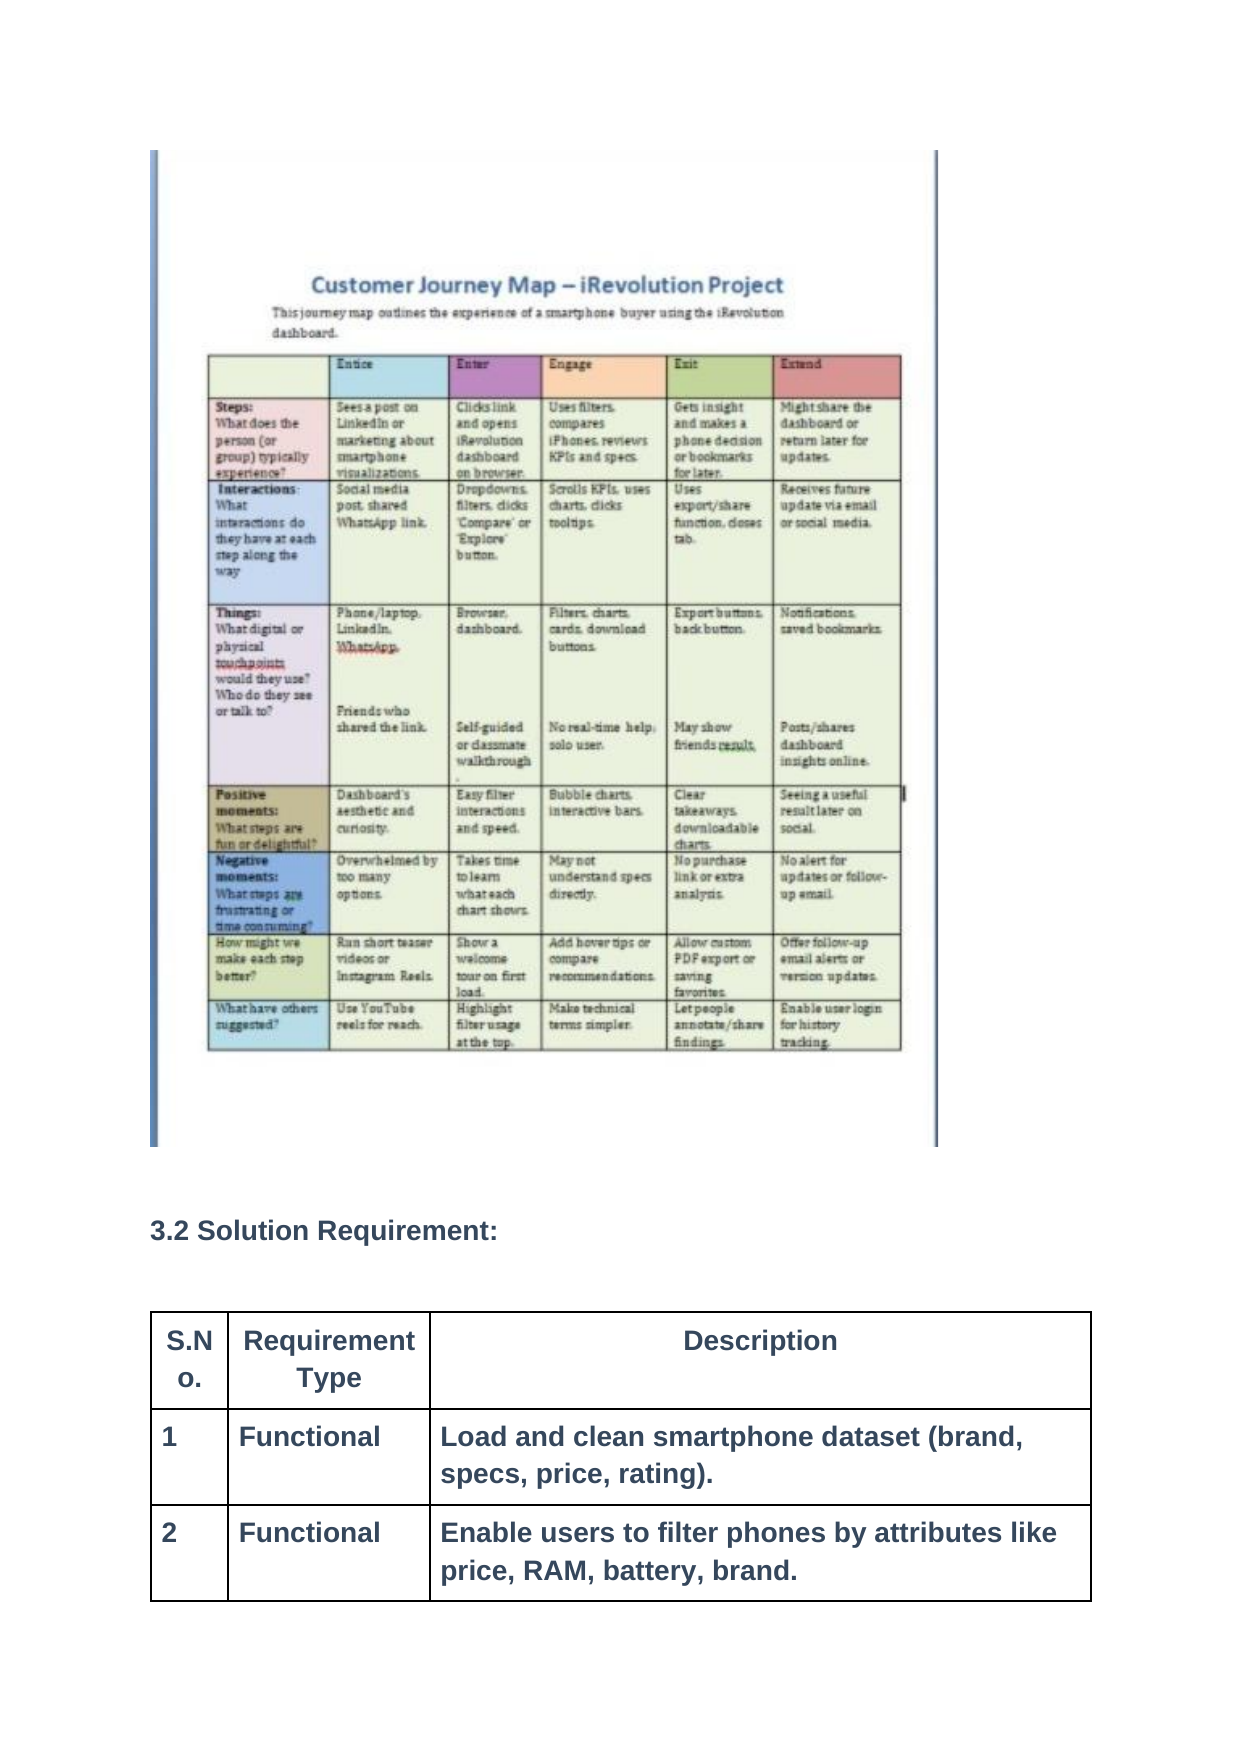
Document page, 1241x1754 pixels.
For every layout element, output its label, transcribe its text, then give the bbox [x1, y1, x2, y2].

table_cell Enable users to filter phones by attributes like price, RAM, battery, brand. [431, 1506, 1090, 1600]
picture [150, 150, 939, 1147]
text 3.2 Solution Requirement: [150, 1213, 1090, 1246]
table_header S.No. [152, 1313, 227, 1407]
table_header Requirement Type [229, 1313, 429, 1407]
table_header Description [431, 1313, 1090, 1407]
table_cell 2 [152, 1506, 227, 1600]
table_cell Load and clean smartphone dataset (brand, specs, price, rating). [431, 1410, 1090, 1504]
table_cell Functional [229, 1506, 429, 1600]
table_cell Functional [229, 1410, 429, 1504]
table_cell 1 [152, 1410, 227, 1504]
